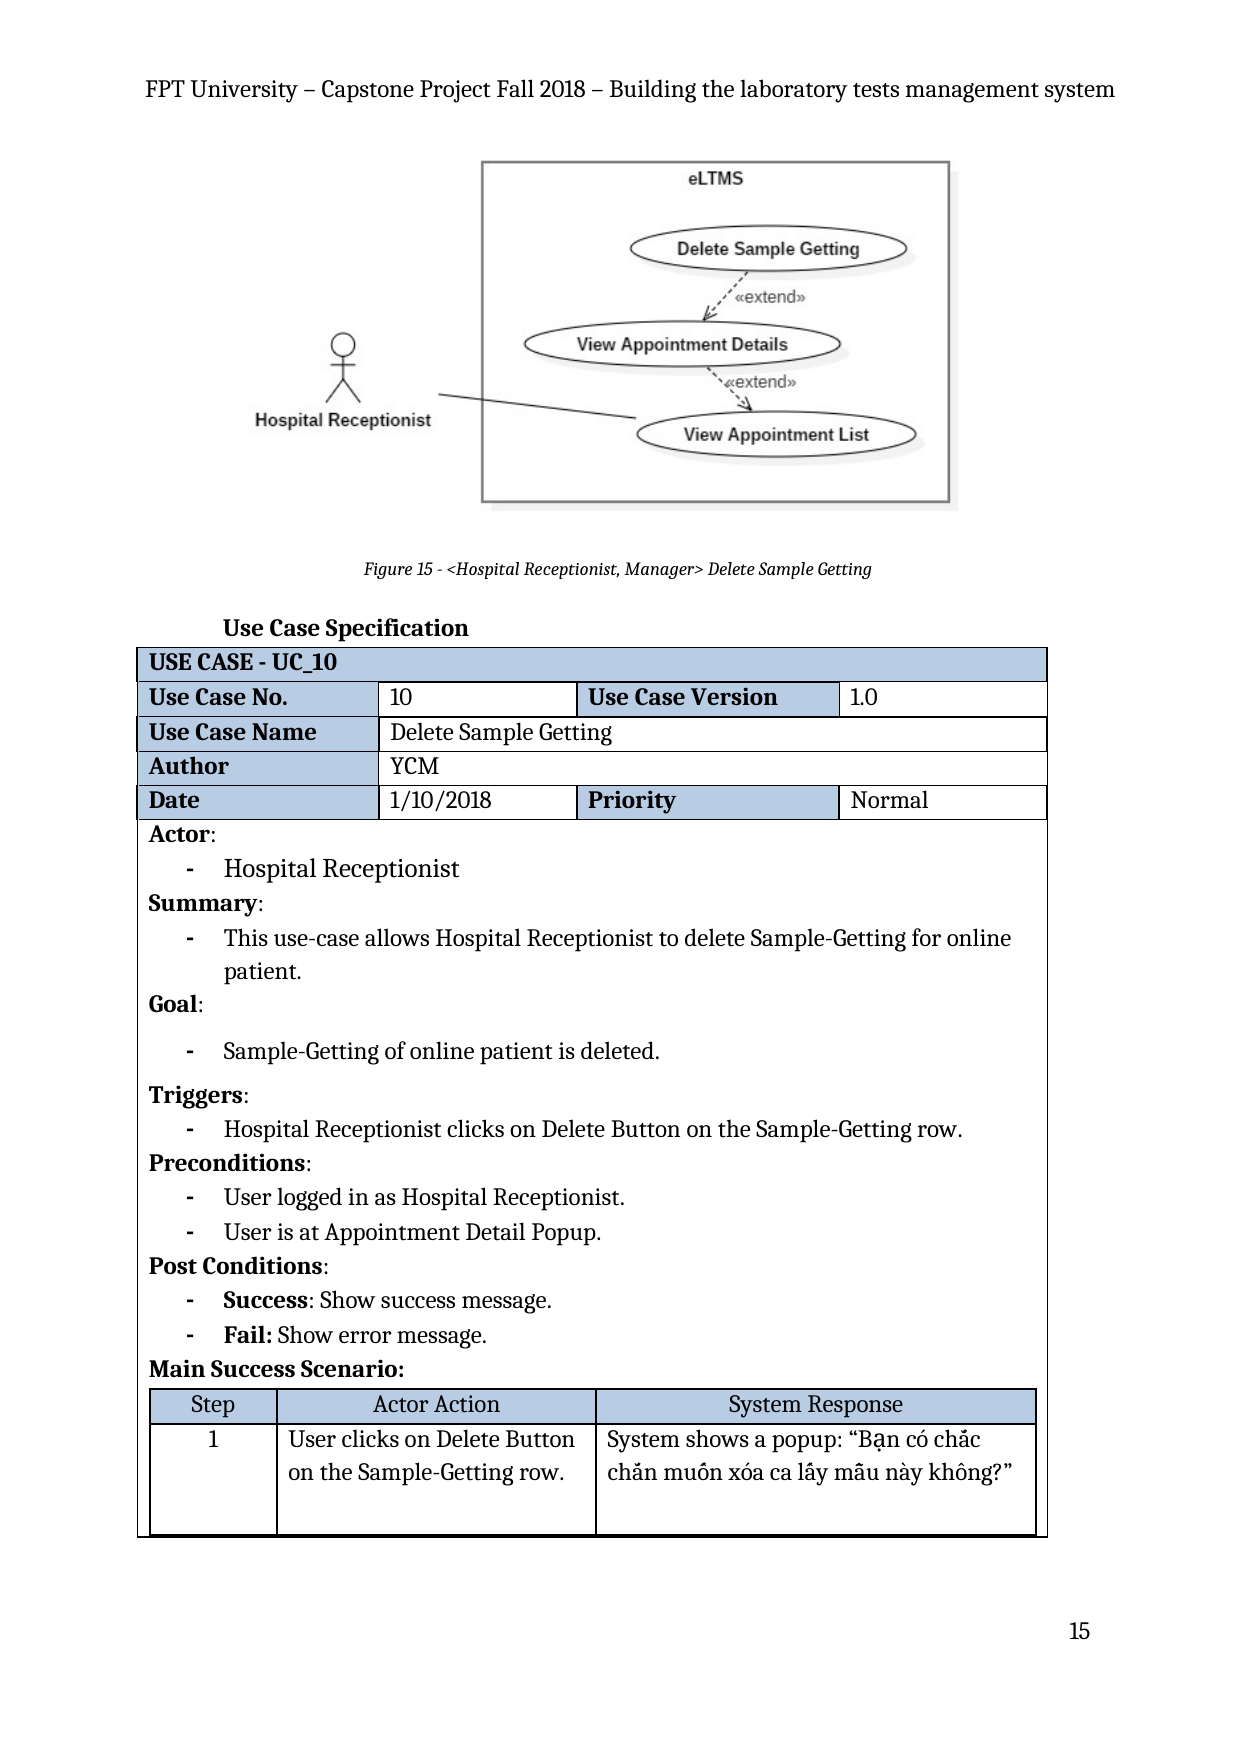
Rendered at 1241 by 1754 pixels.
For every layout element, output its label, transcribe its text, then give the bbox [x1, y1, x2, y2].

table_cell Date [138, 786, 378, 819]
table_cell Author [138, 752, 378, 785]
picture [236, 150, 1002, 555]
table_header USE CASE - UC_10 [138, 648, 1046, 681]
table_cell 10 [379, 683, 576, 716]
table_cell Use Case Name [138, 717, 378, 751]
table_cell 1.0 [840, 682, 1047, 716]
table_cell Use Case Version [578, 683, 839, 716]
text Use Case Specification [148, 613, 1090, 642]
table_cell Normal [840, 786, 1046, 819]
table_cell Priority [578, 786, 838, 819]
table_cell Delete Sample Getting [380, 718, 1046, 751]
table_cell Use Case No. [138, 682, 378, 716]
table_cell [138, 820, 1047, 1536]
table_cell 1/10/2018 [380, 786, 576, 819]
table_cell YCM [379, 752, 1047, 785]
